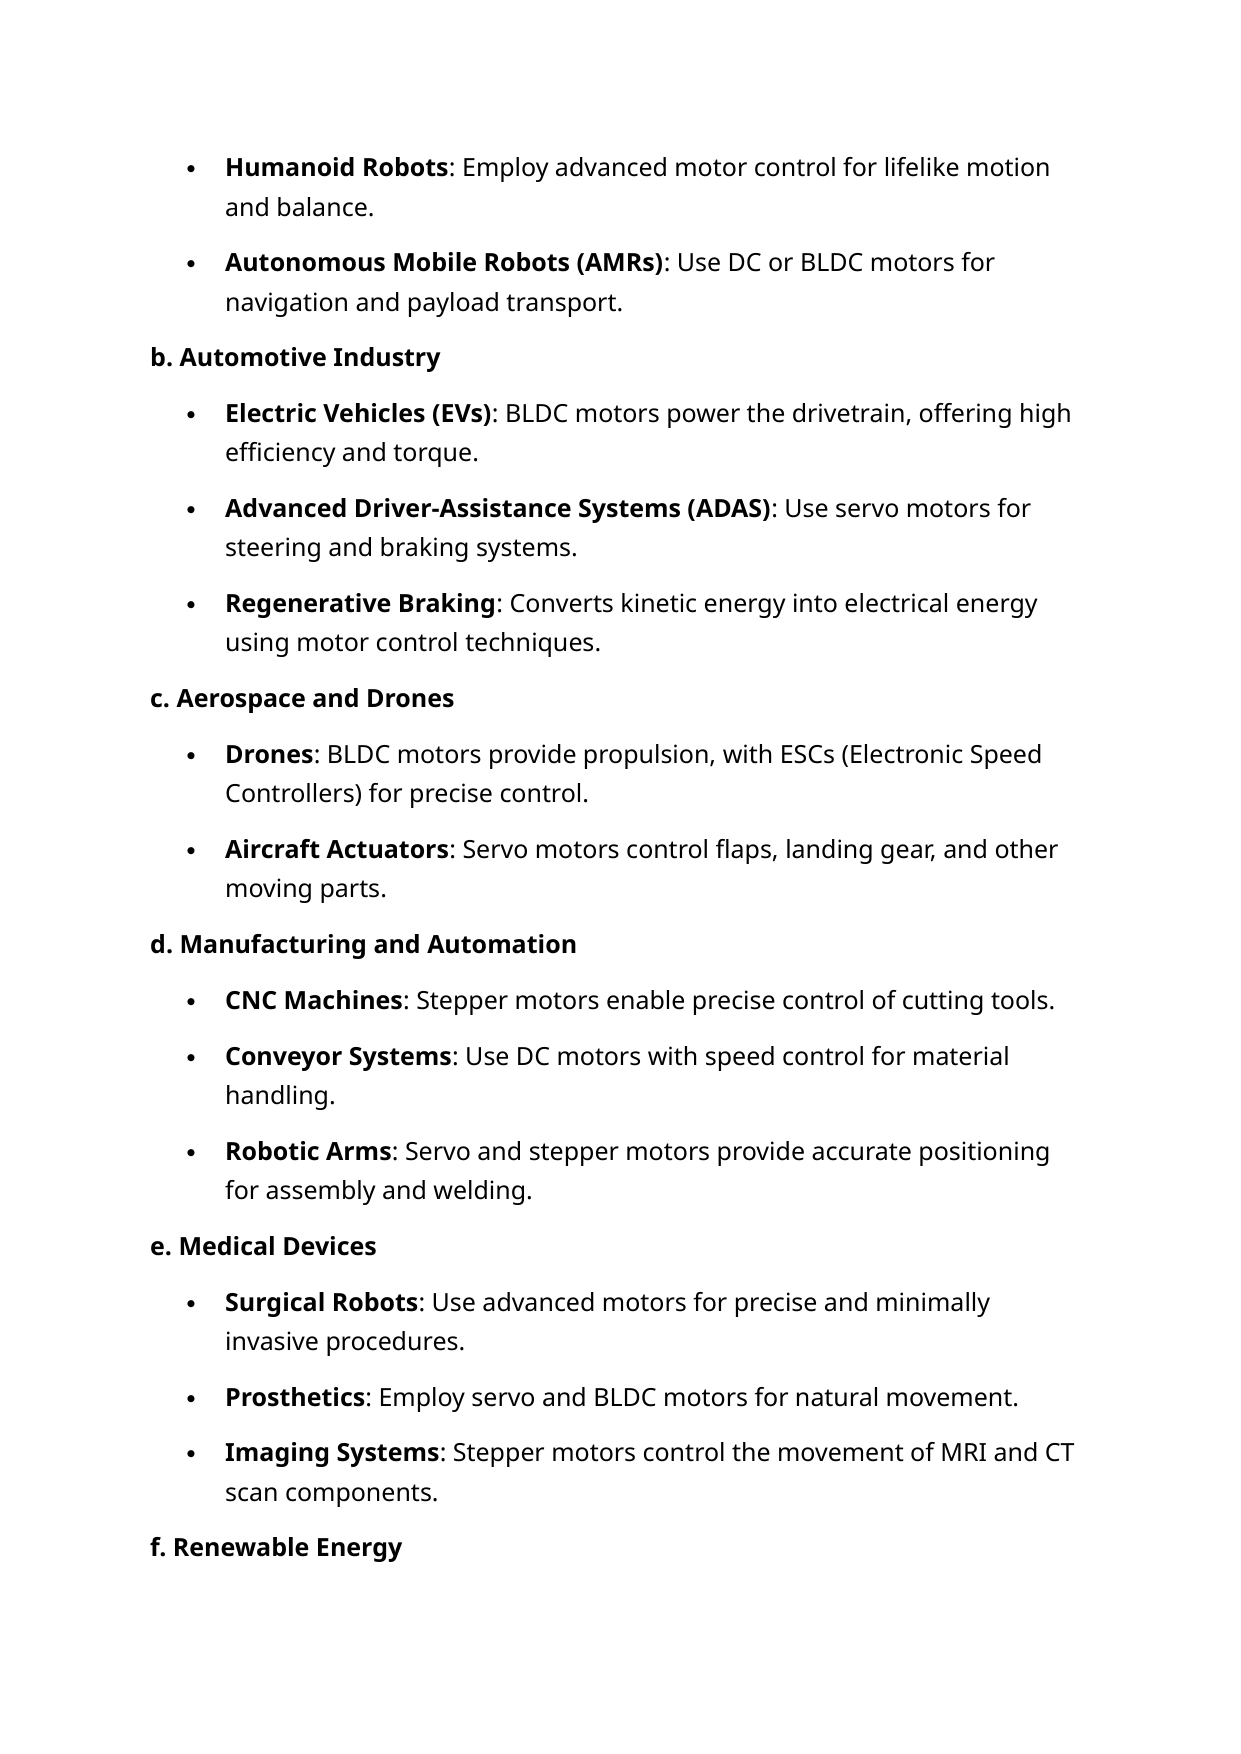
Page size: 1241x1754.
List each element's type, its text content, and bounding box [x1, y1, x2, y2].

list Imaging Systems: Stepper motors control the movement of MRI and CT scan components. [187, 1435, 1090, 1508]
list CNC Machines: Stepper motors enable precise control of cutting tools. [187, 982, 1090, 1017]
list Conveyor Systems: Use DC motors with speed control for material handling. [187, 1038, 1090, 1112]
list Surgical Robots: Use advanced motors for precise and minimally invasive procedures. [187, 1284, 1090, 1357]
text c. Aerospace and Drones [150, 681, 1090, 715]
list Autonomous Mobile Robots (AMRs): Use DC or BLDC motors for navigation and payload transport. [187, 245, 1090, 318]
list Advanced Driver-Assistance Systems (ADAS): Use servo motors for steering and braking systems. [187, 491, 1090, 564]
list Aircraft Actuators: Servo motors control flaps, landing gear, and other moving parts. [187, 832, 1090, 905]
list Electric Vehicles (EVs): BLDC motors power the drivetrain, offering high efficiency and torque. [187, 396, 1090, 469]
list Regenerative Braking: Converts kinetic energy into electrical energy using motor control techniques. [187, 586, 1090, 659]
list Humanoid Robots: Employ advanced motor control for lifelike motion and balance. [187, 150, 1090, 223]
list Drones: BLDC motors provide propulsion, with ESCs (Electronic Speed Controllers) for precise control. [187, 737, 1090, 810]
text b. Automotive Industry [150, 340, 1090, 374]
list Prosthetics: Employ servo and BLDC motors for natural movement. [187, 1379, 1090, 1413]
list Robotic Arms: Servo and stepper motors provide accurate positioning for assembly and welding. [187, 1133, 1090, 1207]
text e. Medical Devices [150, 1228, 1090, 1262]
text f. Renewable Energy [150, 1530, 1090, 1564]
text d. Manufacturing and Automation [150, 927, 1090, 961]
